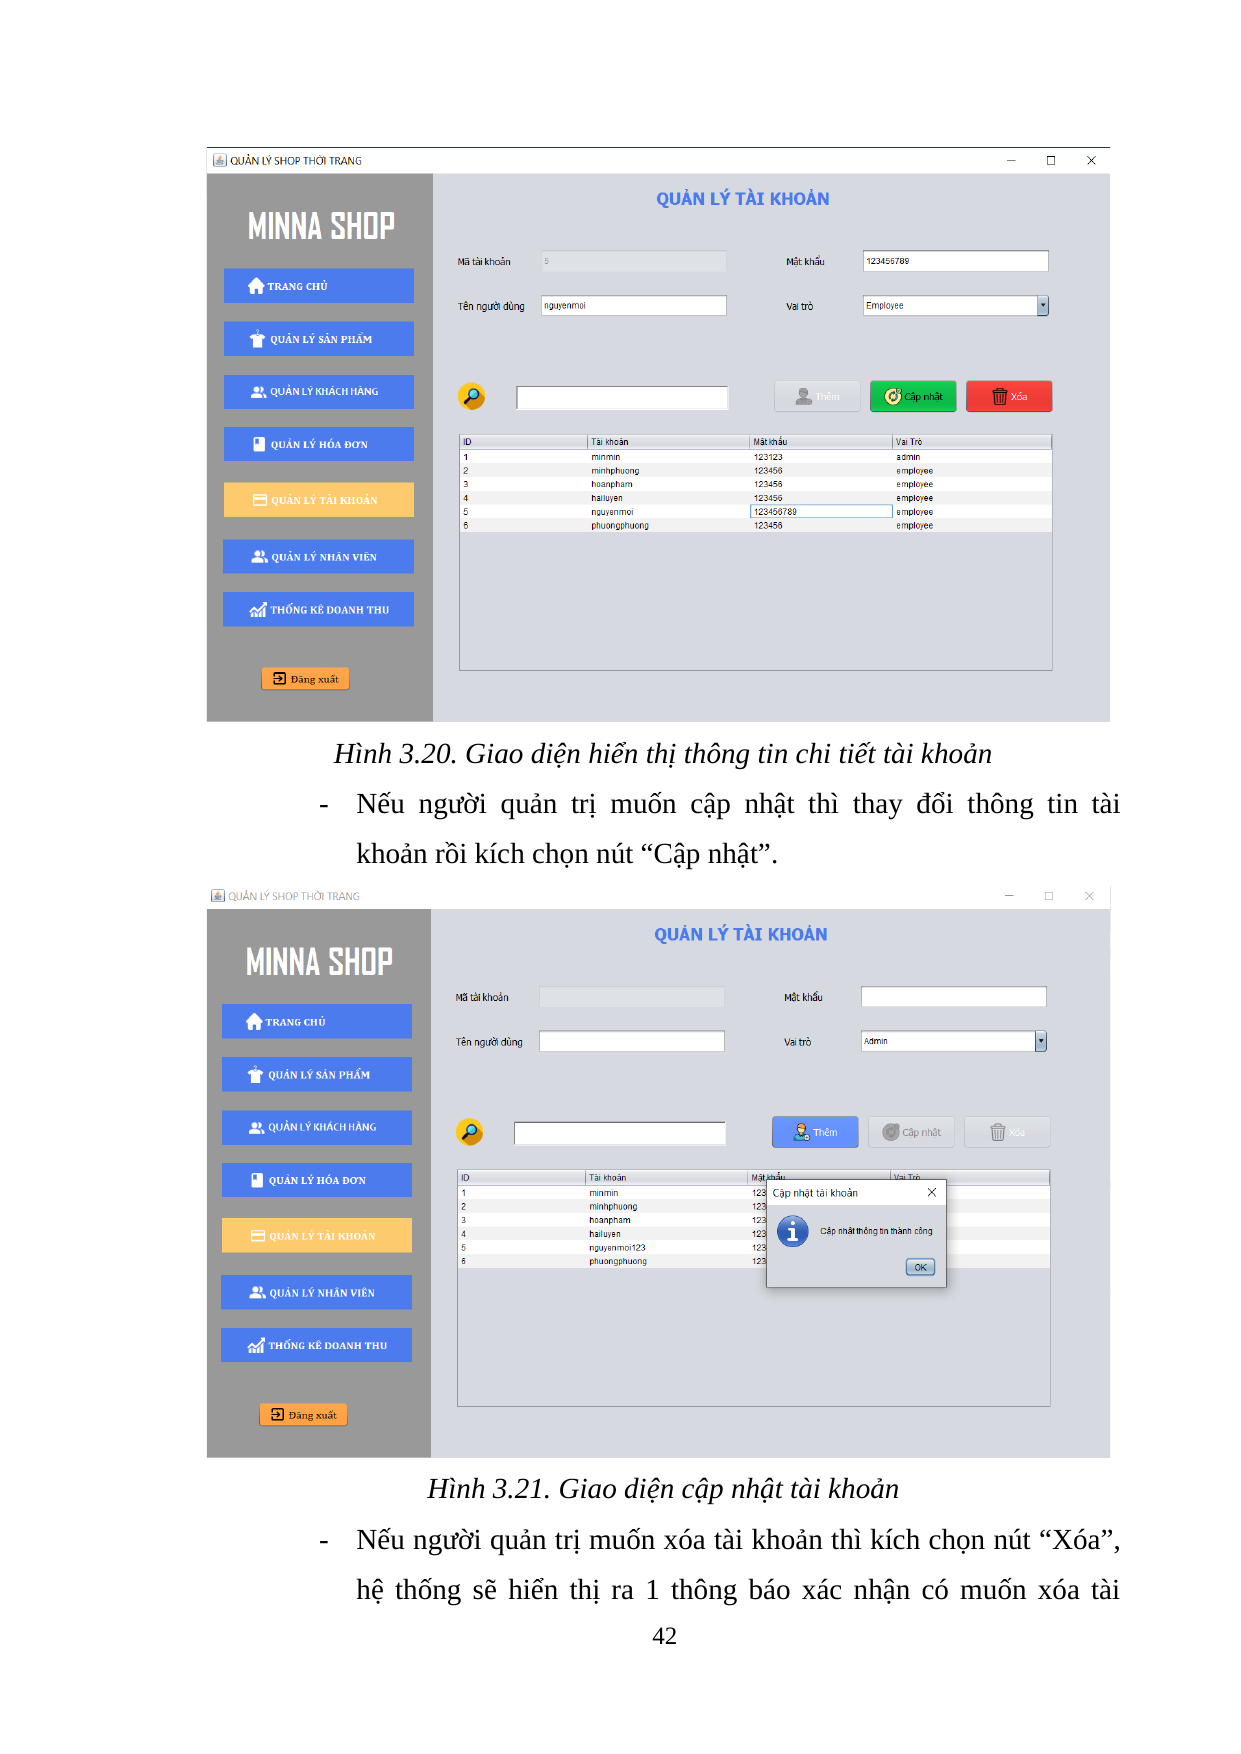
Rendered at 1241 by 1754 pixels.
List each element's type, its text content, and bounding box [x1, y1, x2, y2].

picture [206, 147, 1111, 722]
text Hình 3.21. Giao diện cập nhật tài khoản [207, 1472, 1122, 1505]
text Nếu người quản trị muốn cập nhật thì thay đổi thông tin tài khoản rồi kích chọn nút “Cập nhật”. [319, 786, 1122, 870]
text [319, 1522, 1122, 1606]
picture [206, 886, 1111, 1458]
text Hình 3.20. Giao diện hiển thị thông tin chi tiết tài khoản [207, 736, 1122, 769]
